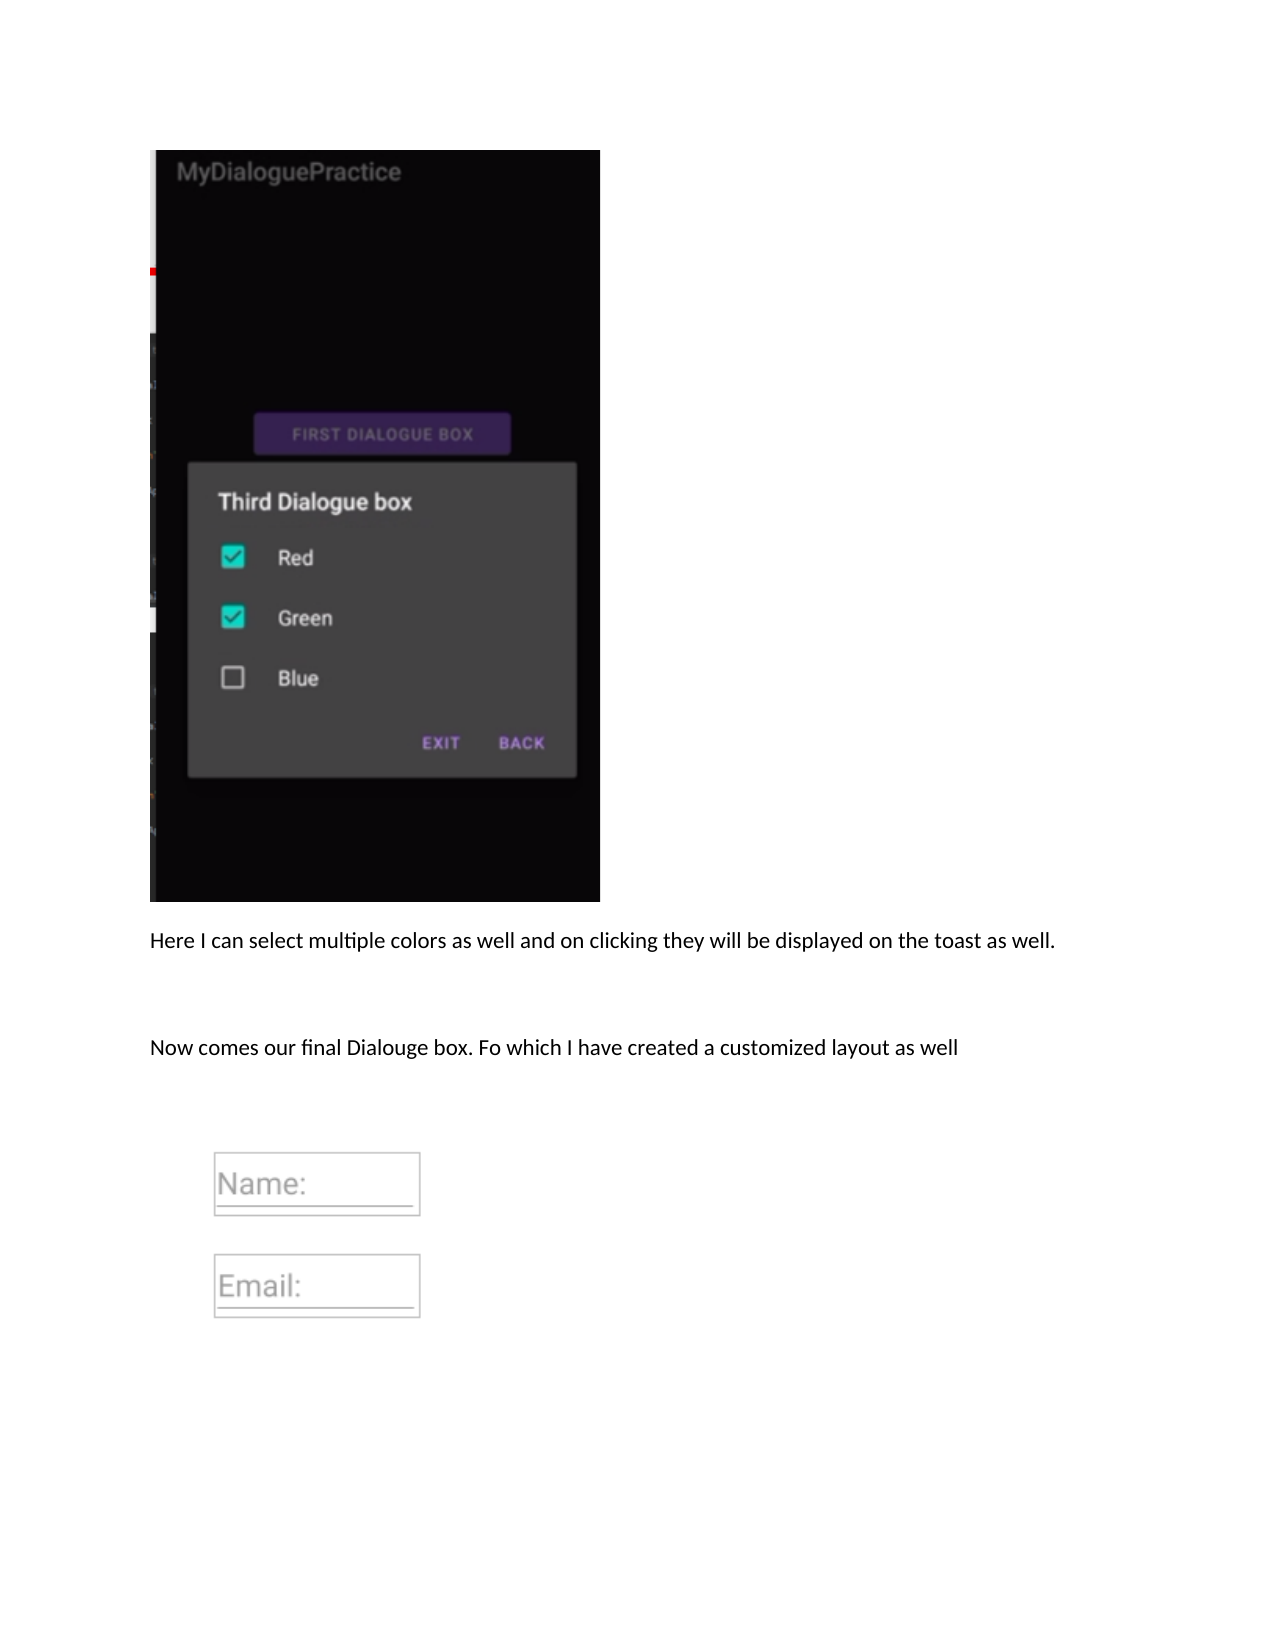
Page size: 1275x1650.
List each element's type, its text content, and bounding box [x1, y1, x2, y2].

text Here I can select multiple colors as well and on clicking they will be displayed on the toast as well. [150, 927, 1125, 954]
picture [150, 150, 600, 902]
picture [150, 1085, 471, 1439]
text Now comes our final Dialouge box. Fo which I have created a customized layout as well [150, 1033, 1125, 1061]
